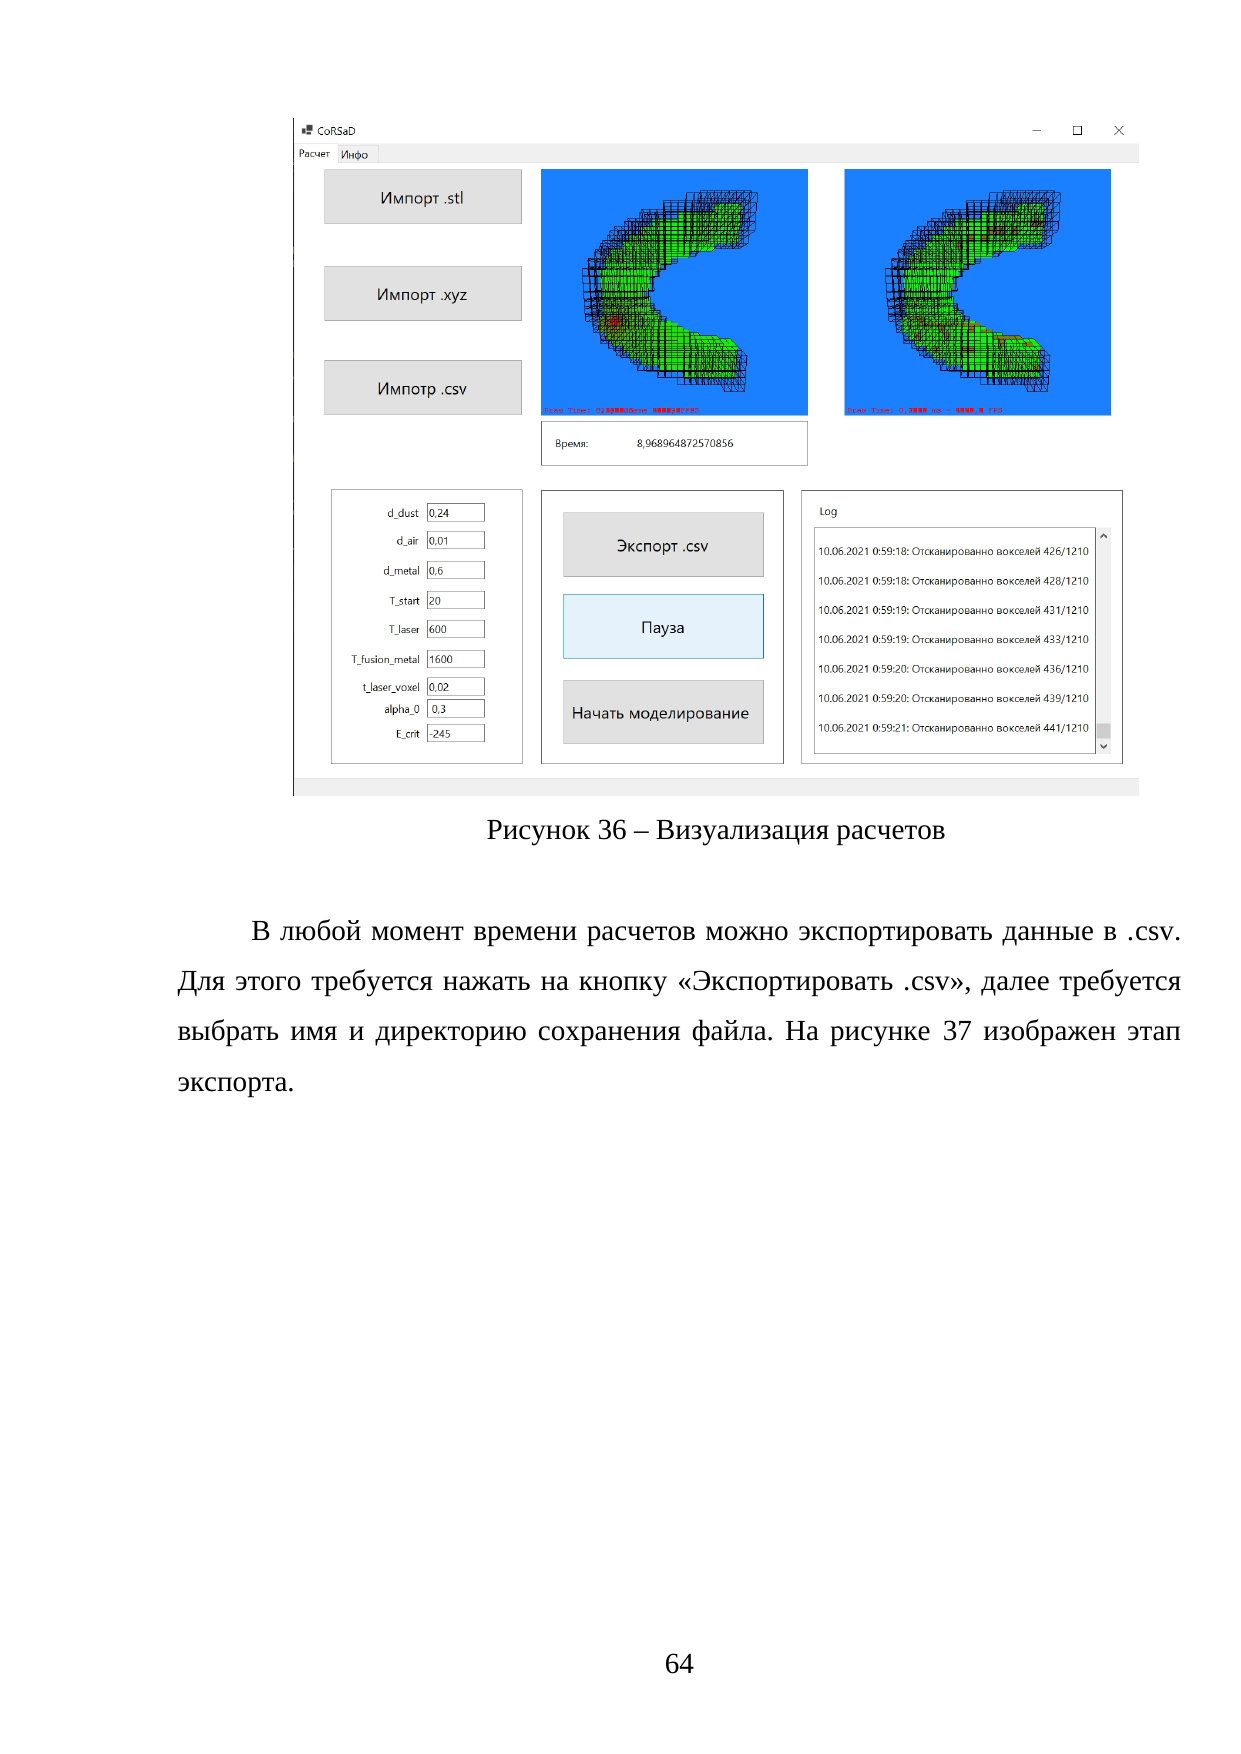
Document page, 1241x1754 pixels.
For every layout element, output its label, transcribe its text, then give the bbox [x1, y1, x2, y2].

text Рисунок 36 – Визуализация расчетов [177, 812, 1181, 846]
text В любой момент времени расчетов можно экспортировать данные в .csv. Для этого требуется нажать на кнопку «Экспортировать .csv», далее требуется выбрать имя и директорию сохранения файла. На рисунке 37 изображен этап экспорта. [177, 913, 1181, 1097]
picture [293, 118, 1139, 796]
